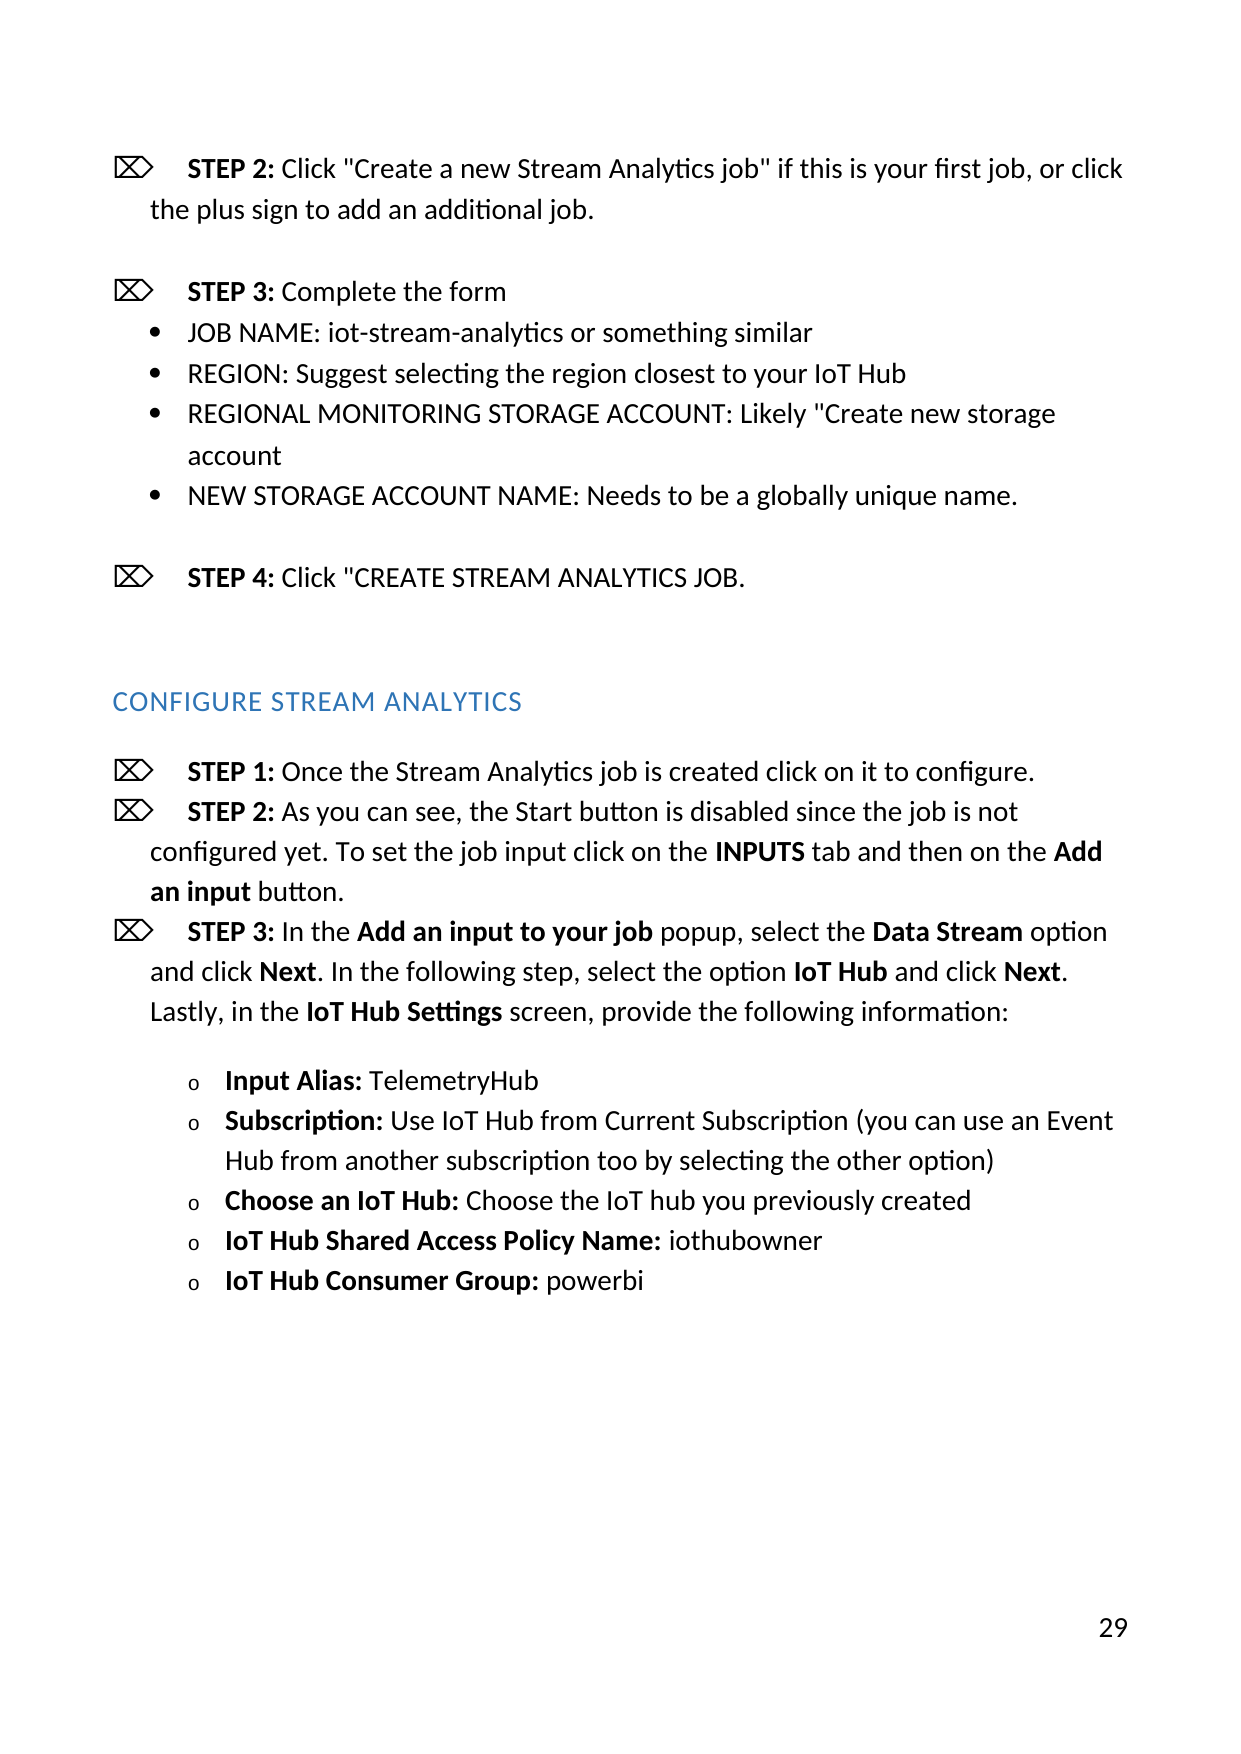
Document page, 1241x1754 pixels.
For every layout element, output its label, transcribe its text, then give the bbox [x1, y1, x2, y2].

list STEP 2: As you can see, the Start button is disabled since the job is not configured yet. To set the job input click on the INPUTS tab and then on the Add an input button. [112, 789, 1128, 909]
list Input Alias: TelemetryHub [187, 1058, 1128, 1098]
list NEW STORAGE ACCOUNT NAME: Needs to be a globally unique name. [150, 477, 1128, 513]
list STEP 4: Click "CREATE STREAM ANALYTICS JOB. [112, 559, 1128, 595]
list STEP 1: Once the Stream Analytics job is created click on it to configure. [112, 749, 1128, 789]
list Choose an IoT Hub: Choose the IoT hub you previously created [187, 1178, 1128, 1218]
subtitle Configure Stream Analytics [112, 683, 1128, 718]
list STEP 3: Complete the form [112, 273, 1128, 308]
list REGION: Suggest selecting the region closest to your IoT Hub [150, 355, 1128, 390]
list STEP 3: In the Add an input to your job popup, select the Data Stream option and click Next. In the following step, select the option IoT Hub and click Next. Lastly, in the IoT Hub Settings screen, provide the following information: [112, 909, 1128, 1029]
list IoT Hub Shared Access Policy Name: iothubowner [187, 1218, 1128, 1258]
list JOB NAME: iot-stream-analytics or something similar [150, 314, 1128, 349]
list Subscription: Use IoT Hub from Current Subscription (you can use an Event Hub from another subscription too by selecting the other option) [187, 1098, 1128, 1178]
list STEP 2: Click "Create a new Stream Analytics job" if this is your first job, or click the plus sign to add an additional job. [112, 150, 1128, 227]
list REGIONAL MONITORING STORAGE ACCOUNT: Likely "Create new storage account [150, 396, 1128, 472]
list IoT Hub Consumer Group: powerbi [187, 1258, 1128, 1298]
